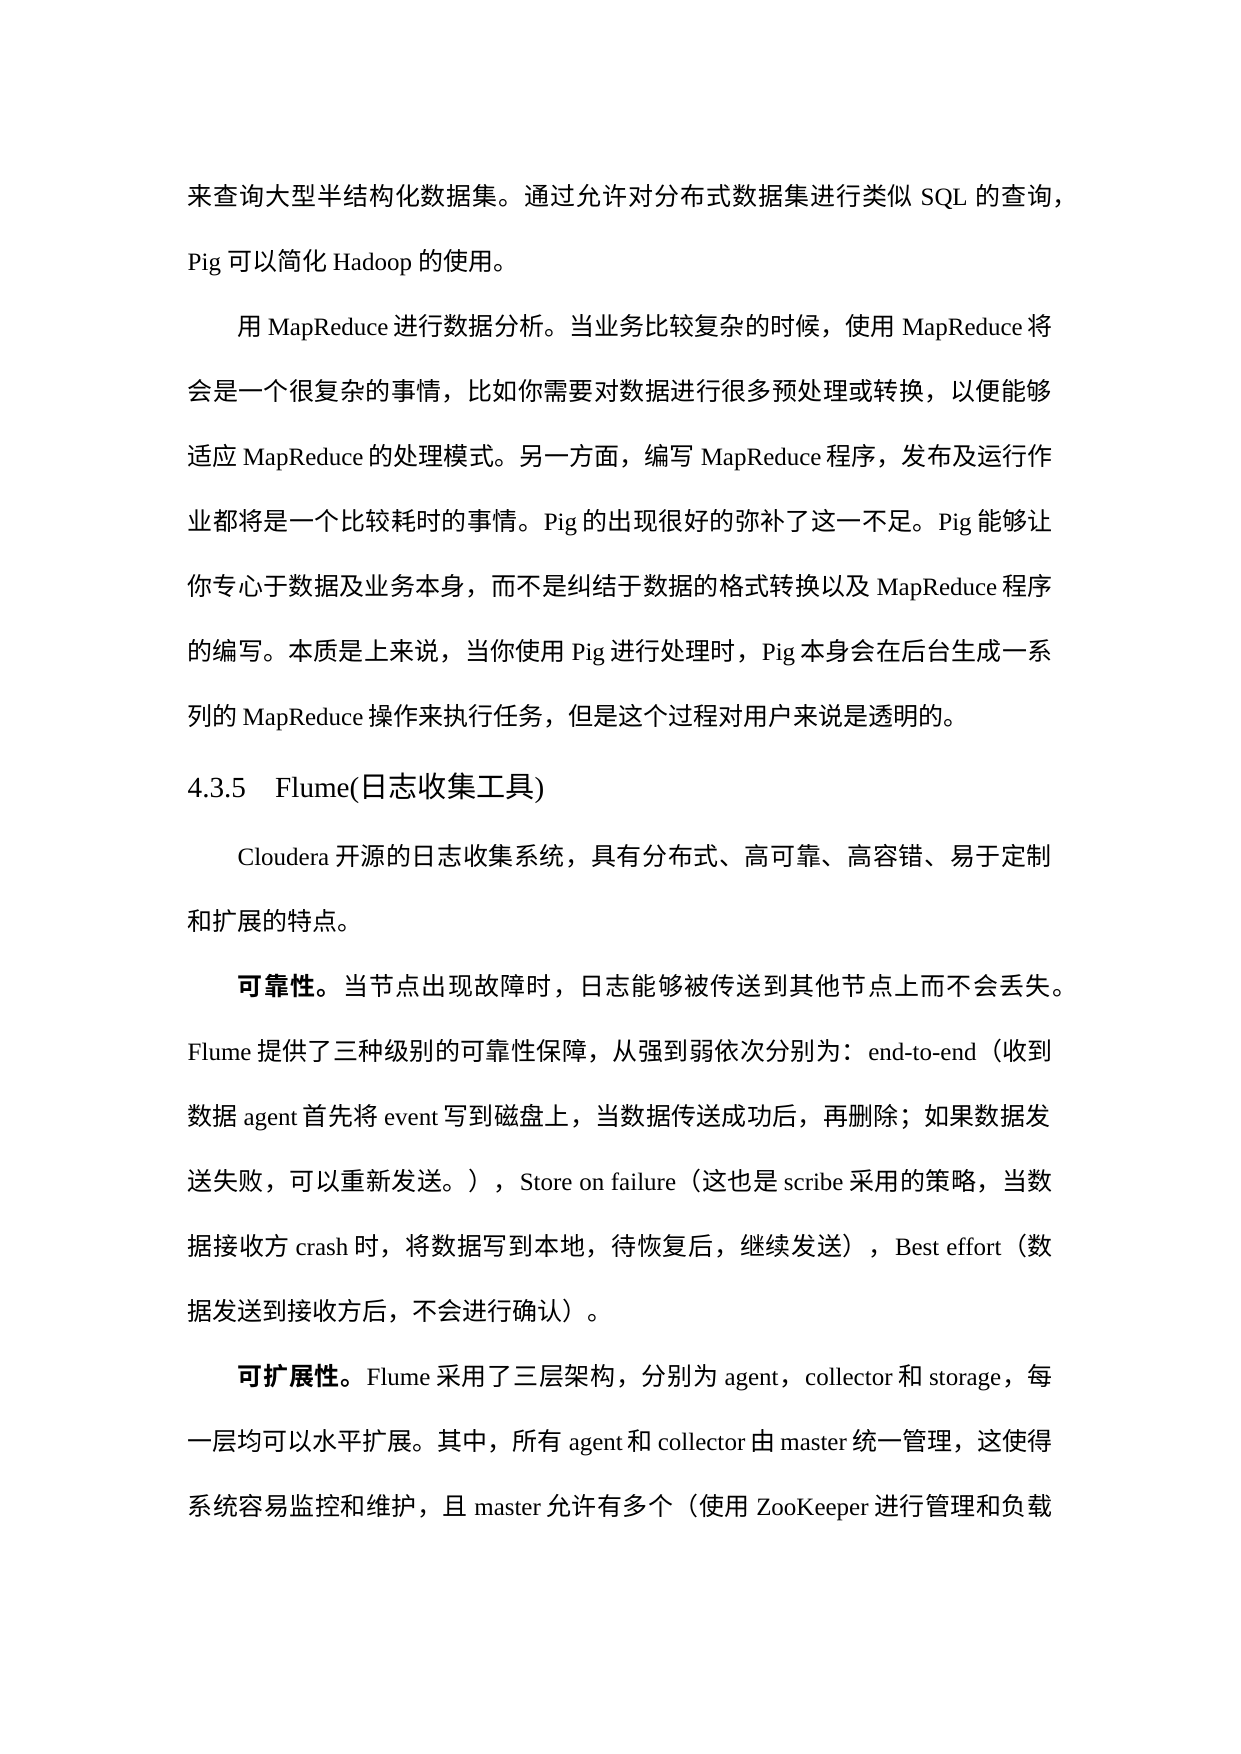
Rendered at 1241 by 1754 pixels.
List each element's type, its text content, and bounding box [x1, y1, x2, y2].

text 可靠性。当节点出现故障时，日志能够被传送到其他节点上而不会丢失。Flume提供了三种级别的可靠性保障，从强到弱依次分别为：end-to-end（收到数据agent首先将event写到磁盘上，当数据传送成功后，再删除；如果数据发送失败，可以重新发送。），Store on failure（这也是scribe采用的策略，当数据接收方crash时，将数据写到本地，待恢复后，继续发送），Best effort（数据发送到接收方后，不会进行确认）。 [187, 952, 1053, 1342]
text 用MapReduce进行数据分析。当业务比较复杂的时候，使用MapReduce将会是一个很复杂的事情，比如你需要对数据进行很多预处理或转换，以便能够适应MapReduce的处理模式。另一方面，编写MapReduce程序，发布及运行作业都将是一个比较耗时的事情。Pig的出现很好的弥补了这一不足。Pig能够让你专心于数据及业务本身，而不是纠结于数据的格式转换以及MapReduce程序的编写。本质是上来说，当你使用Pig进行处理时，Pig本身会在后台生成一系列的MapReduce操作来执行任务，但是这个过程对用户来说是透明的。 [187, 292, 1053, 747]
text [187, 162, 1053, 292]
text Cloudera开源的日志收集系统，具有分布式、高可靠、高容错、易于定制和扩展的特点。 [187, 822, 1053, 952]
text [187, 1342, 1053, 1537]
subtitle Flume(日志收集工具) [187, 763, 1053, 806]
